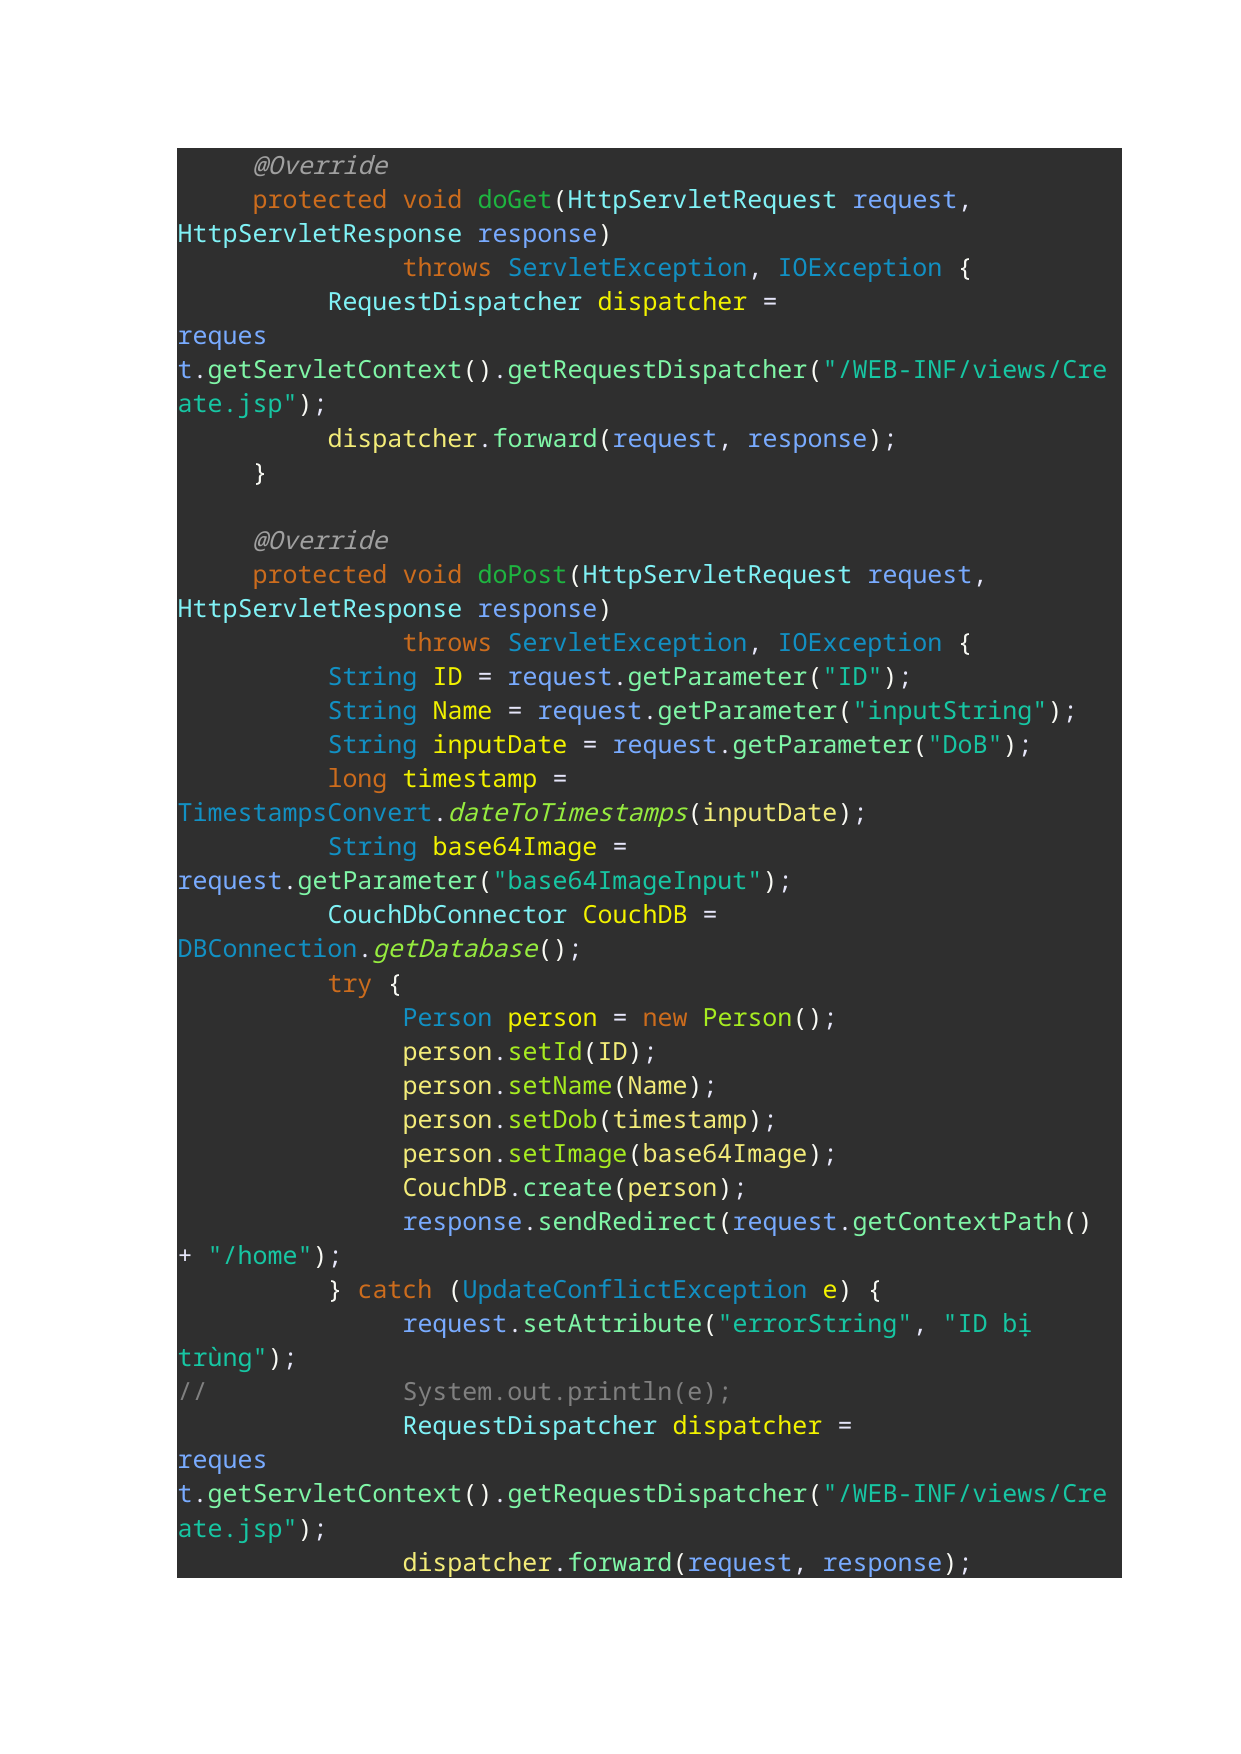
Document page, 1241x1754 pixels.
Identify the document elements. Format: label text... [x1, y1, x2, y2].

text person.setId(ID); [177, 1033, 1122, 1067]
text protected void doPost(HttpServletRequest request, HttpServletResponse response) [177, 556, 1122, 624]
text CouchDbConnector CouchDB = DBConnection.getDatabase(); [177, 897, 1122, 965]
text throws ServletException, IOException { [177, 624, 1122, 659]
text CouchDB.create(person); [177, 1169, 1122, 1204]
text protected void doGet(HttpServletRequest request, HttpServletResponse response) [177, 182, 1122, 250]
text dispatcher.forward(request, response); [177, 420, 1122, 454]
text person.setImage(base64Image); [177, 1136, 1122, 1169]
text String base64Image = request.getParameter("base64ImageInput"); [177, 829, 1122, 897]
text person.setName(Name); [177, 1067, 1122, 1101]
text String inputDate = request.getParameter("DoB"); [177, 727, 1122, 761]
text response.sendRedirect(request.getContextPath() + "/home"); [177, 1204, 1122, 1272]
text // System.out.println(e); [177, 1374, 1122, 1408]
text @Override [177, 148, 1122, 182]
text } [177, 454, 1122, 488]
text String Name = request.getParameter("inputString"); [177, 693, 1122, 727]
text @Override [177, 522, 1122, 556]
text dispatcher.forward(request, response); [177, 1544, 1122, 1578]
text Person person = new Person(); [177, 999, 1122, 1033]
text request.setAttribute("errorString", "ID bị trùng"); [177, 1306, 1122, 1374]
text String ID = request.getParameter("ID"); [177, 659, 1122, 693]
text } catch (UpdateConflictException e) { [177, 1272, 1122, 1306]
text person.setDob(timestamp); [177, 1101, 1122, 1136]
text RequestDispatcher dispatcher = request.getServletContext().getRequestDispatcher("/WEB-INF/views/Create.jsp"); [177, 284, 1122, 420]
text long timestamp = TimestampsConvert.dateToTimestamps(inputDate); [177, 761, 1122, 829]
text try { [177, 965, 1122, 999]
text throws ServletException, IOException { [177, 250, 1122, 284]
text RequestDispatcher dispatcher = request.getServletContext().getRequestDispatcher("/WEB-INF/views/Create.jsp"); [177, 1408, 1122, 1544]
